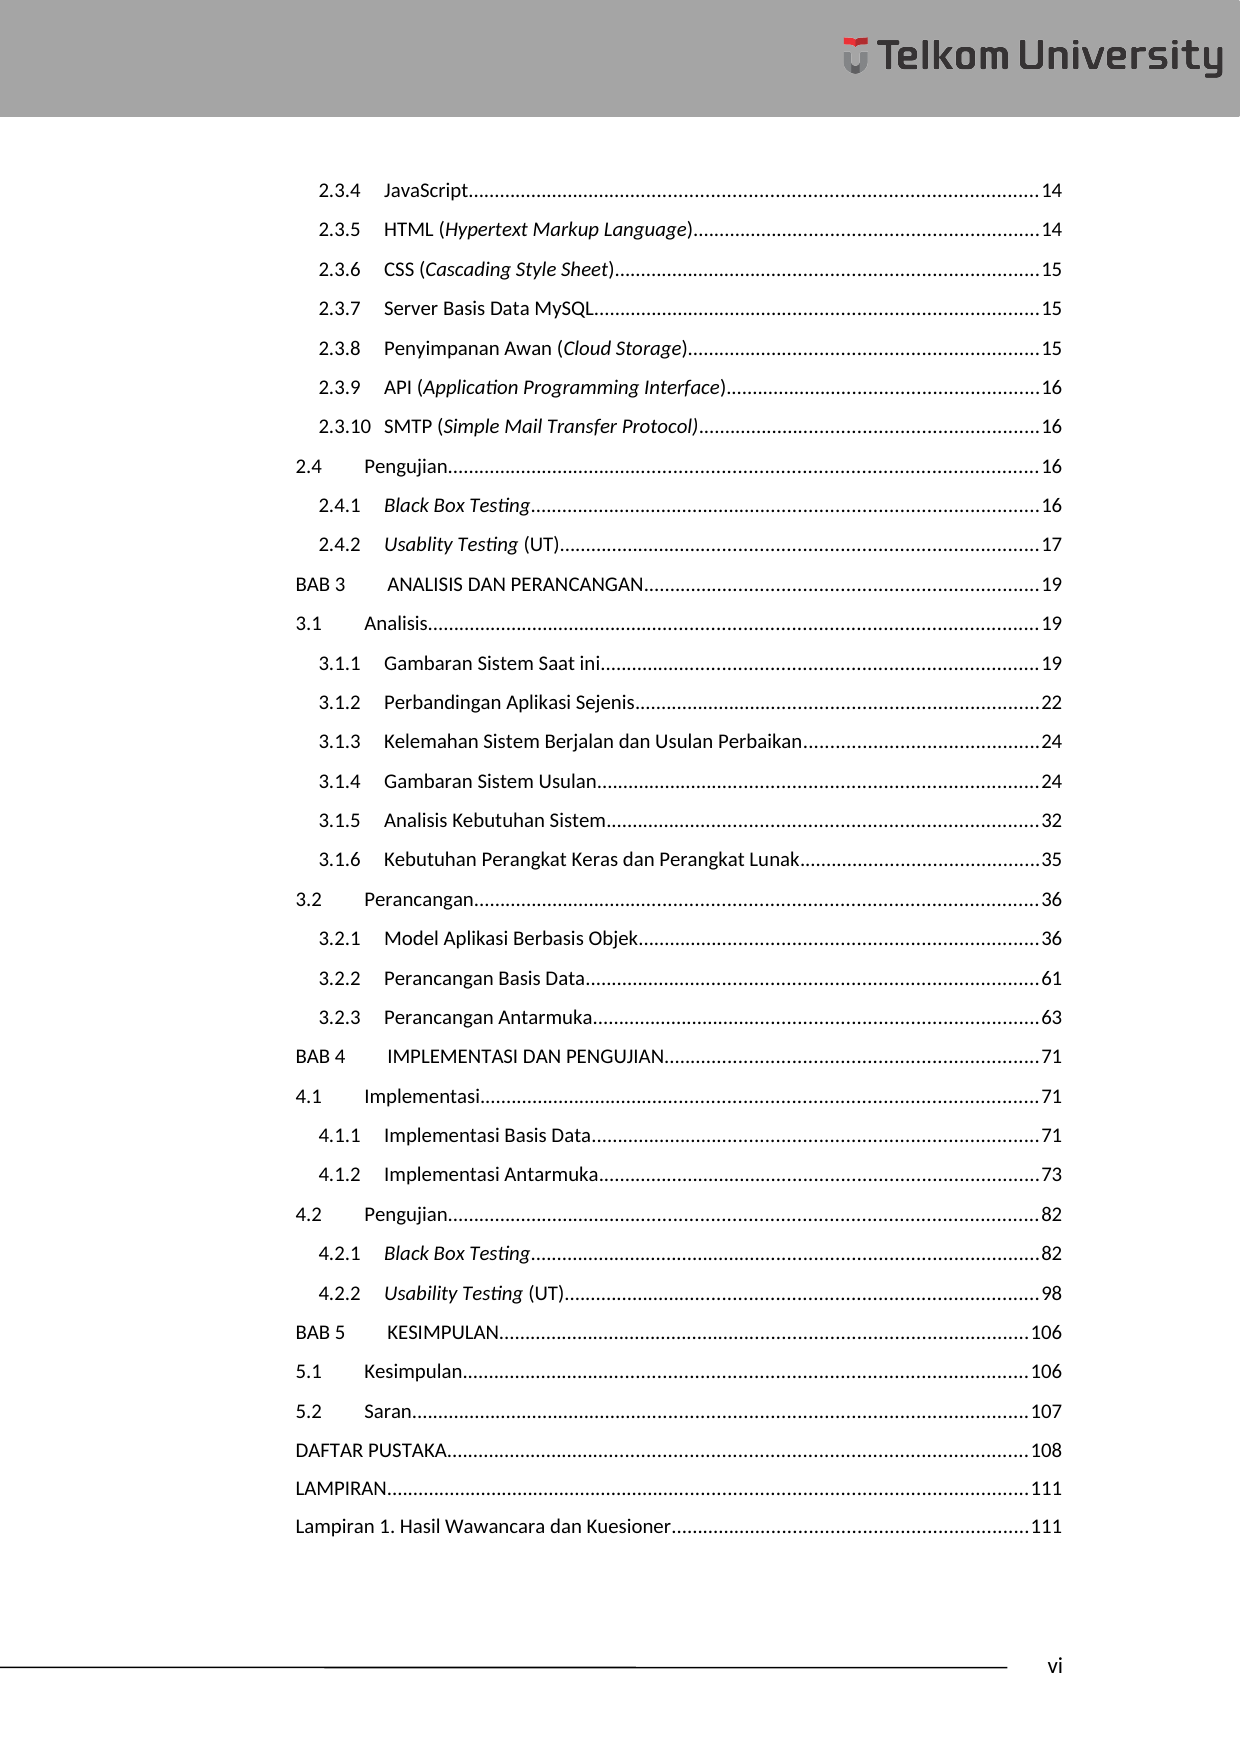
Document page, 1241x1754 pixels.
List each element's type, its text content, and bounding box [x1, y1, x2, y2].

text BAB 3 ANALISIS DAN PERANCANGAN 19 [295, 571, 1063, 596]
text 2.4.2 Usablity Testing (UT) 17 [318, 532, 1063, 557]
text LAMPIRAN 111 [295, 1475, 1063, 1501]
text 3.2 Perancangan 36 [295, 886, 1063, 911]
text 2.3.4 JavaScript 14 [318, 177, 1063, 203]
text 4.1.2 Implementasi Antarmuka 73 [318, 1162, 1063, 1187]
text 3.1.2 Perbandingan Aplikasi Sejenis 22 [318, 689, 1063, 714]
text BAB 5 KESIMPULAN 106 [295, 1319, 1063, 1344]
picture [843, 37, 1223, 78]
text 2.3.8 Penyimpanan Awan (Cloud Storage) 15 [318, 335, 1063, 360]
text 4.1.1 Implementasi Basis Data 71 [318, 1122, 1063, 1148]
text 2.3.10 SMTP (Simple Mail Transfer Protocol) 16 [318, 413, 1063, 439]
text 2.3.5 HTML (Hypertext Markup Language) 14 [318, 217, 1063, 242]
text 3.1.4 Gambaran Sistem Usulan 24 [318, 768, 1063, 793]
text 4.2.1 Black Box Testing 82 [318, 1240, 1063, 1266]
text 4.2 Pengujian 82 [295, 1201, 1063, 1226]
text 2.3.7 Server Basis Data MySQL 15 [318, 295, 1063, 321]
text 3.2.3 Perancangan Antarmuka 63 [318, 1004, 1063, 1029]
text 2.4.1 Black Box Testing 16 [318, 492, 1063, 518]
text 4.2.2 Usability Testing (UT) 98 [318, 1280, 1063, 1305]
text Lampiran 1. Hasil Wawancara dan Kuesioner 111 [295, 1513, 1063, 1539]
text 4.1 Implementasi 71 [295, 1083, 1063, 1108]
text 5.1 Kesimpulan 106 [295, 1358, 1063, 1384]
text BAB 4 IMPLEMENTASI DAN PENGUJIAN 71 [295, 1043, 1063, 1069]
text 3.1.1 Gambaran Sistem Saat ini 19 [318, 650, 1063, 675]
text 2.3.6 CSS (Cascading Style Sheet) 15 [318, 256, 1063, 281]
text 3.1 Analisis 19 [295, 610, 1063, 636]
text DAFTAR PUSTAKA 108 [295, 1437, 1063, 1463]
text 3.2.1 Model Aplikasi Berbasis Objek 36 [318, 925, 1063, 951]
text 3.2.2 Perancangan Basis Data 61 [318, 965, 1063, 990]
text 3.1.6 Kebutuhan Perangkat Keras dan Perangkat Lunak 35 [318, 847, 1063, 872]
text 3.1.5 Analisis Kebutuhan Sistem 32 [318, 807, 1063, 833]
text 5.2 Saran 107 [295, 1398, 1063, 1423]
text 2.3.9 API (Application Programming Interface) 16 [318, 374, 1063, 399]
text 2.4 Pengujian 16 [295, 453, 1063, 478]
text 3.1.3 Kelemahan Sistem Berjalan dan Usulan Perbaikan 24 [318, 728, 1063, 754]
